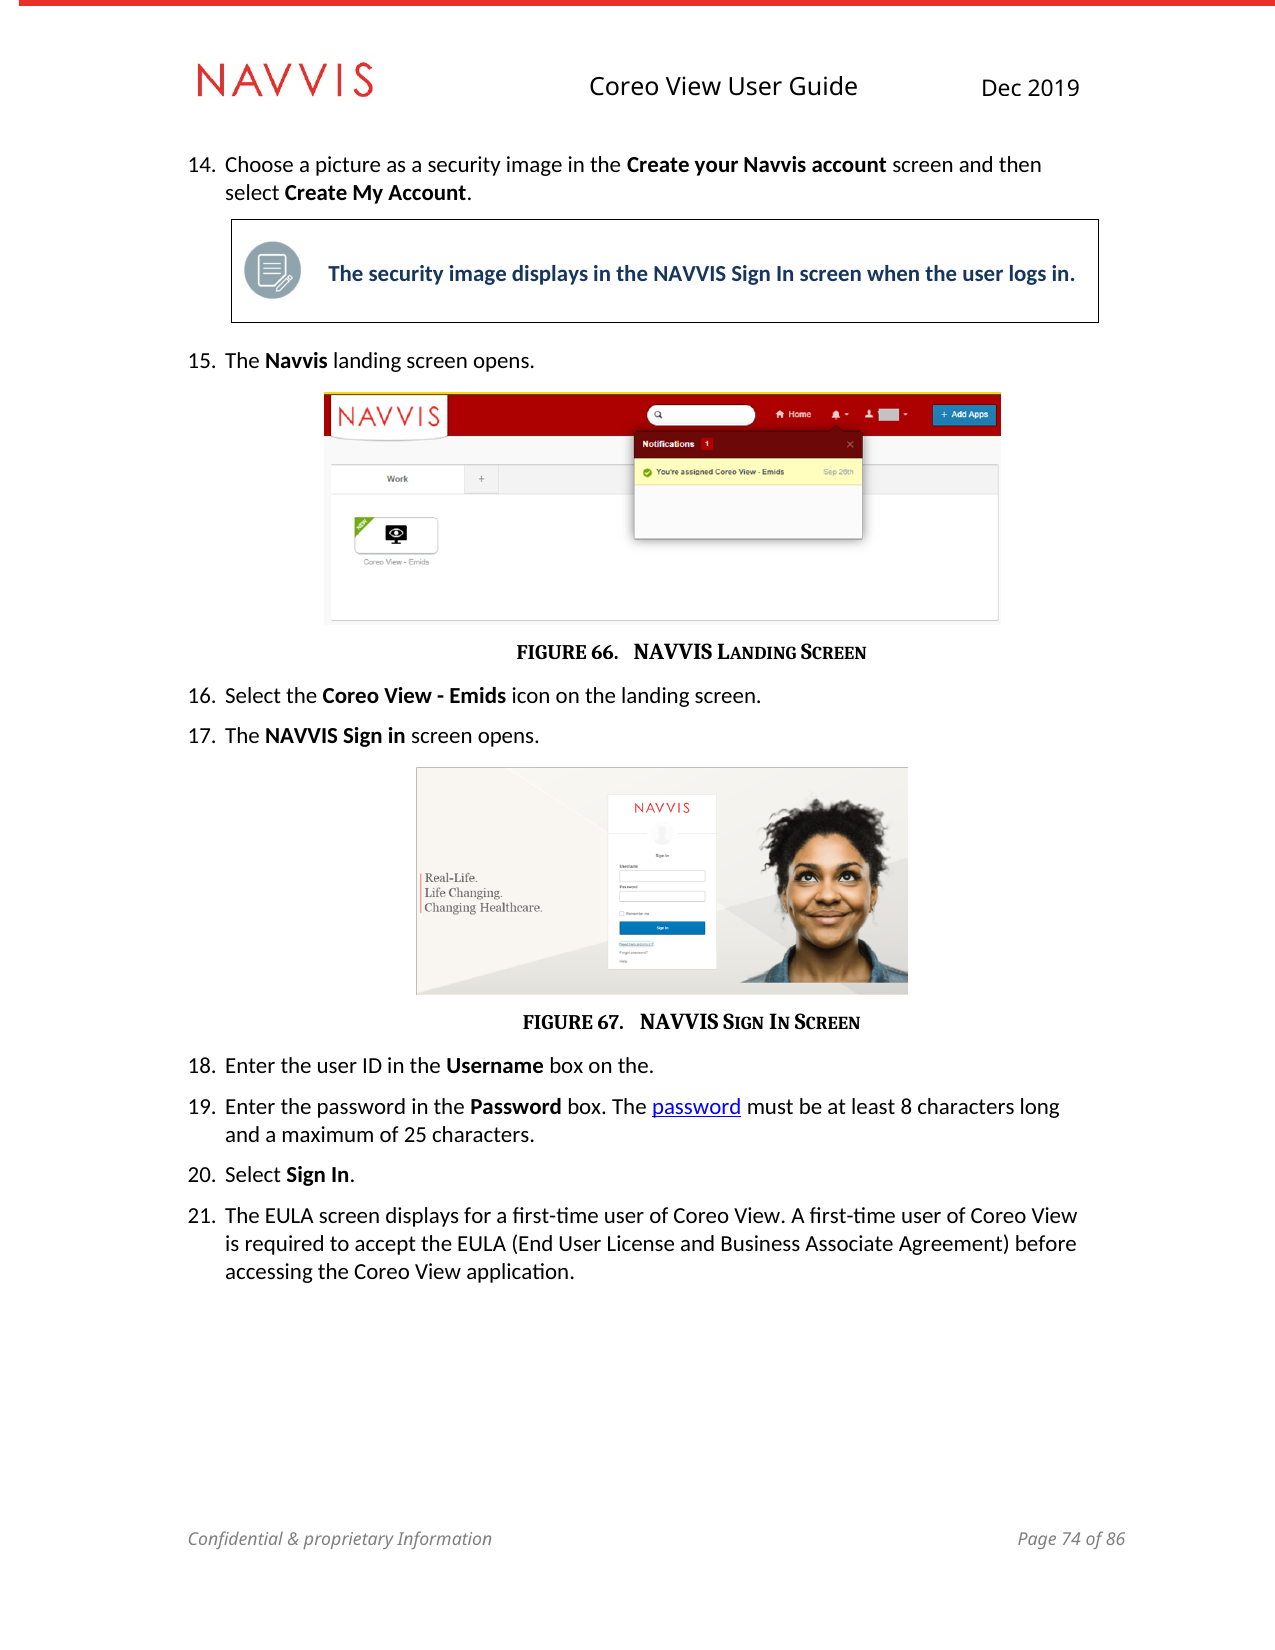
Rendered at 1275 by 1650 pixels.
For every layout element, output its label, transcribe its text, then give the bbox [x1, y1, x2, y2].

text NAVVIS Landing Screen [296, 638, 1087, 665]
picture [322, 390, 1002, 626]
list Select the Coreo View - Emids icon on the landing screen. [187, 681, 1087, 709]
list The NAVVIS Sign in screen opens. [187, 722, 1087, 750]
list The Navvis landing screen opens. [187, 346, 1087, 374]
list Enter the user ID in the Username box on the. [187, 1051, 1087, 1079]
list Choose a picture as a security image in the Create your Navvis account screen and then select Create My Account. [187, 150, 1087, 206]
list The EULA screen displays for a first-time user of Coreo View. A first-time user of Coreo View is required to accept the EULA (End User License and Business Associate Agreement) before accessing the Coreo View application. [187, 1201, 1087, 1285]
table_header The security image displays in the NAVVIS Sign In screen when the user logs in. [317, 220, 1098, 322]
list Select Sign In. [187, 1160, 1087, 1188]
table_header [232, 220, 317, 322]
text NAVVIS Sign In Screen [296, 1008, 1087, 1035]
picture [415, 766, 909, 996]
picture [187, 55, 383, 104]
list Enter the password in the Password box. The password must be at least 8 characters long and a maximum of 25 characters. [187, 1092, 1087, 1148]
picture [243, 240, 302, 300]
